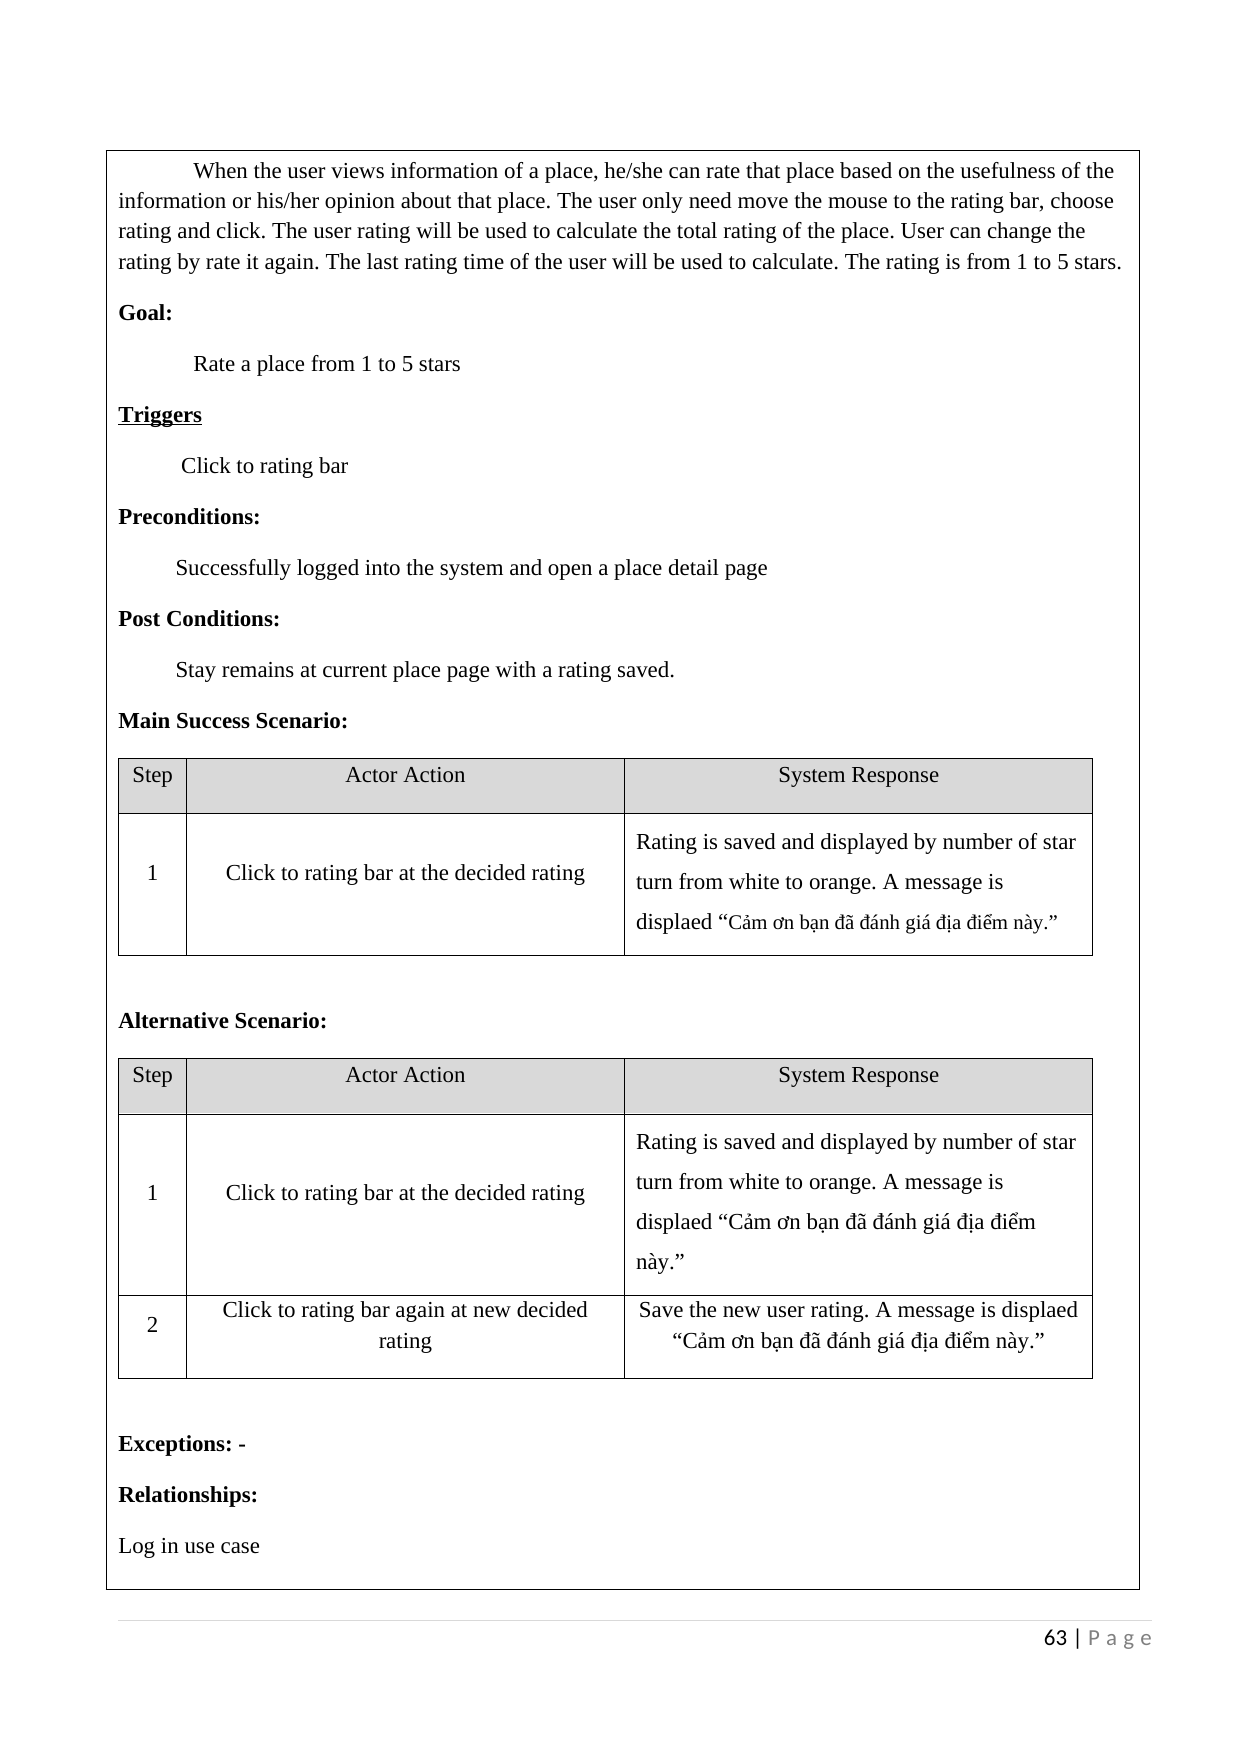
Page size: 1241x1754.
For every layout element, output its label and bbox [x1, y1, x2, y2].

table_cell [107, 151, 1139, 1589]
